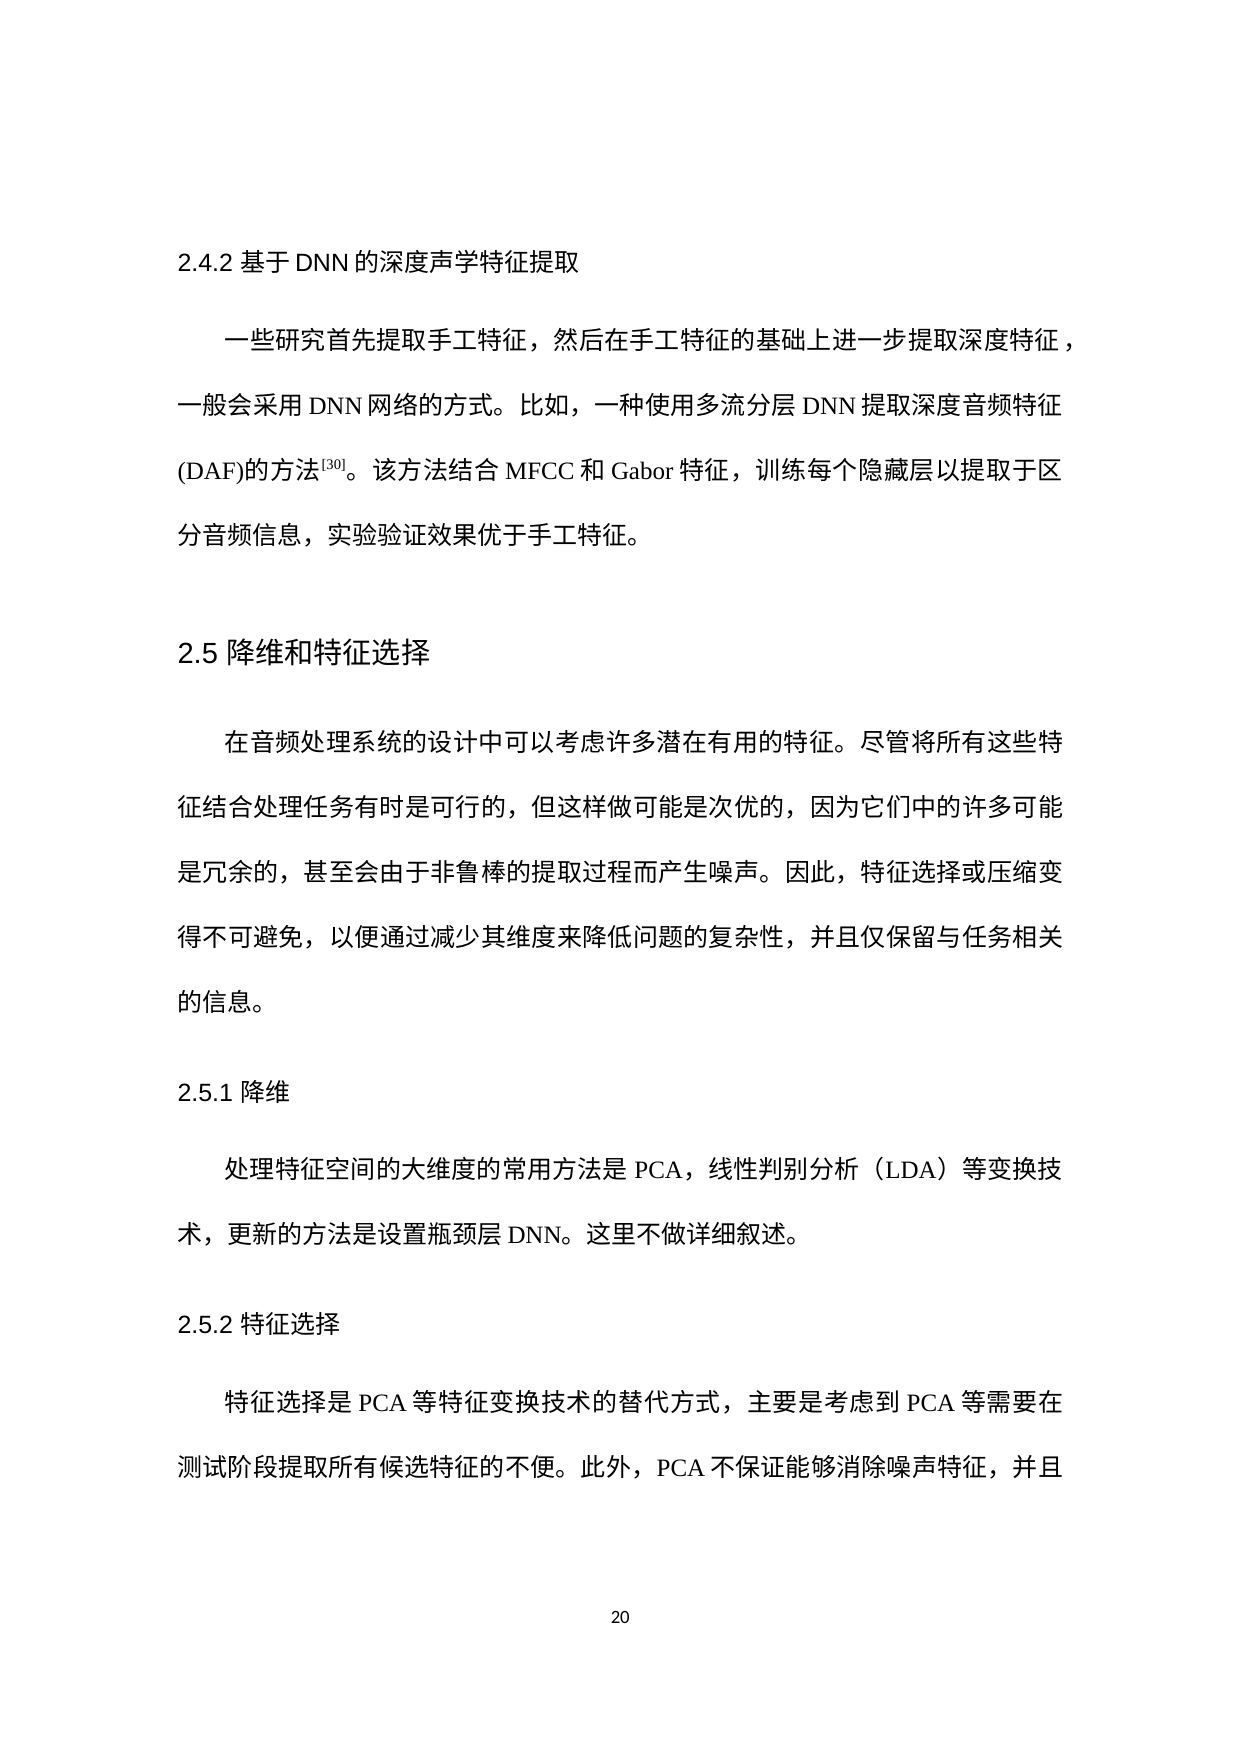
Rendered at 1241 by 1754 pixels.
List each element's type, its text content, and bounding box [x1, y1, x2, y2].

text 降维 [177, 1058, 1063, 1123]
text 一些研究首先提取手工特征，然后在手工特征的基础上进一步提取深度特征，一般会采用DNN网络的方式。比如，一种使用多流分层DNN提取深度音频特征(DAF)的方法[30]。该方法结合MFCC和Gabor特征，训练每个隐藏层以提取于区分音频信息，实验验证效果优于手工特征。 [177, 306, 1063, 566]
text 处理特征空间的大维度的常用方法是PCA，线性判别分析（LDA）等变换技术，更新的方法是设置瓶颈层DNN。这里不做详细叙述。 [177, 1136, 1063, 1266]
text 降维和特征选择 [177, 618, 1063, 683]
text 在音频处理系统的设计中可以考虑许多潜在有用的特征。尽管将所有这些特征结合处理任务有时是可行的，但这样做可能是次优的，因为它们中的许多可能是冗余的，甚至会由于非鲁棒的提取过程而产生噪声。因此，特征选择或压缩变得不可避免，以便通过减少其维度来降低问题的复杂性，并且仅保留与任务相关的信息。 [177, 708, 1063, 1033]
text 特征选择 [177, 1291, 1063, 1356]
text 基于DNN的深度声学特征提取 [177, 228, 1063, 293]
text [177, 1368, 1063, 1498]
